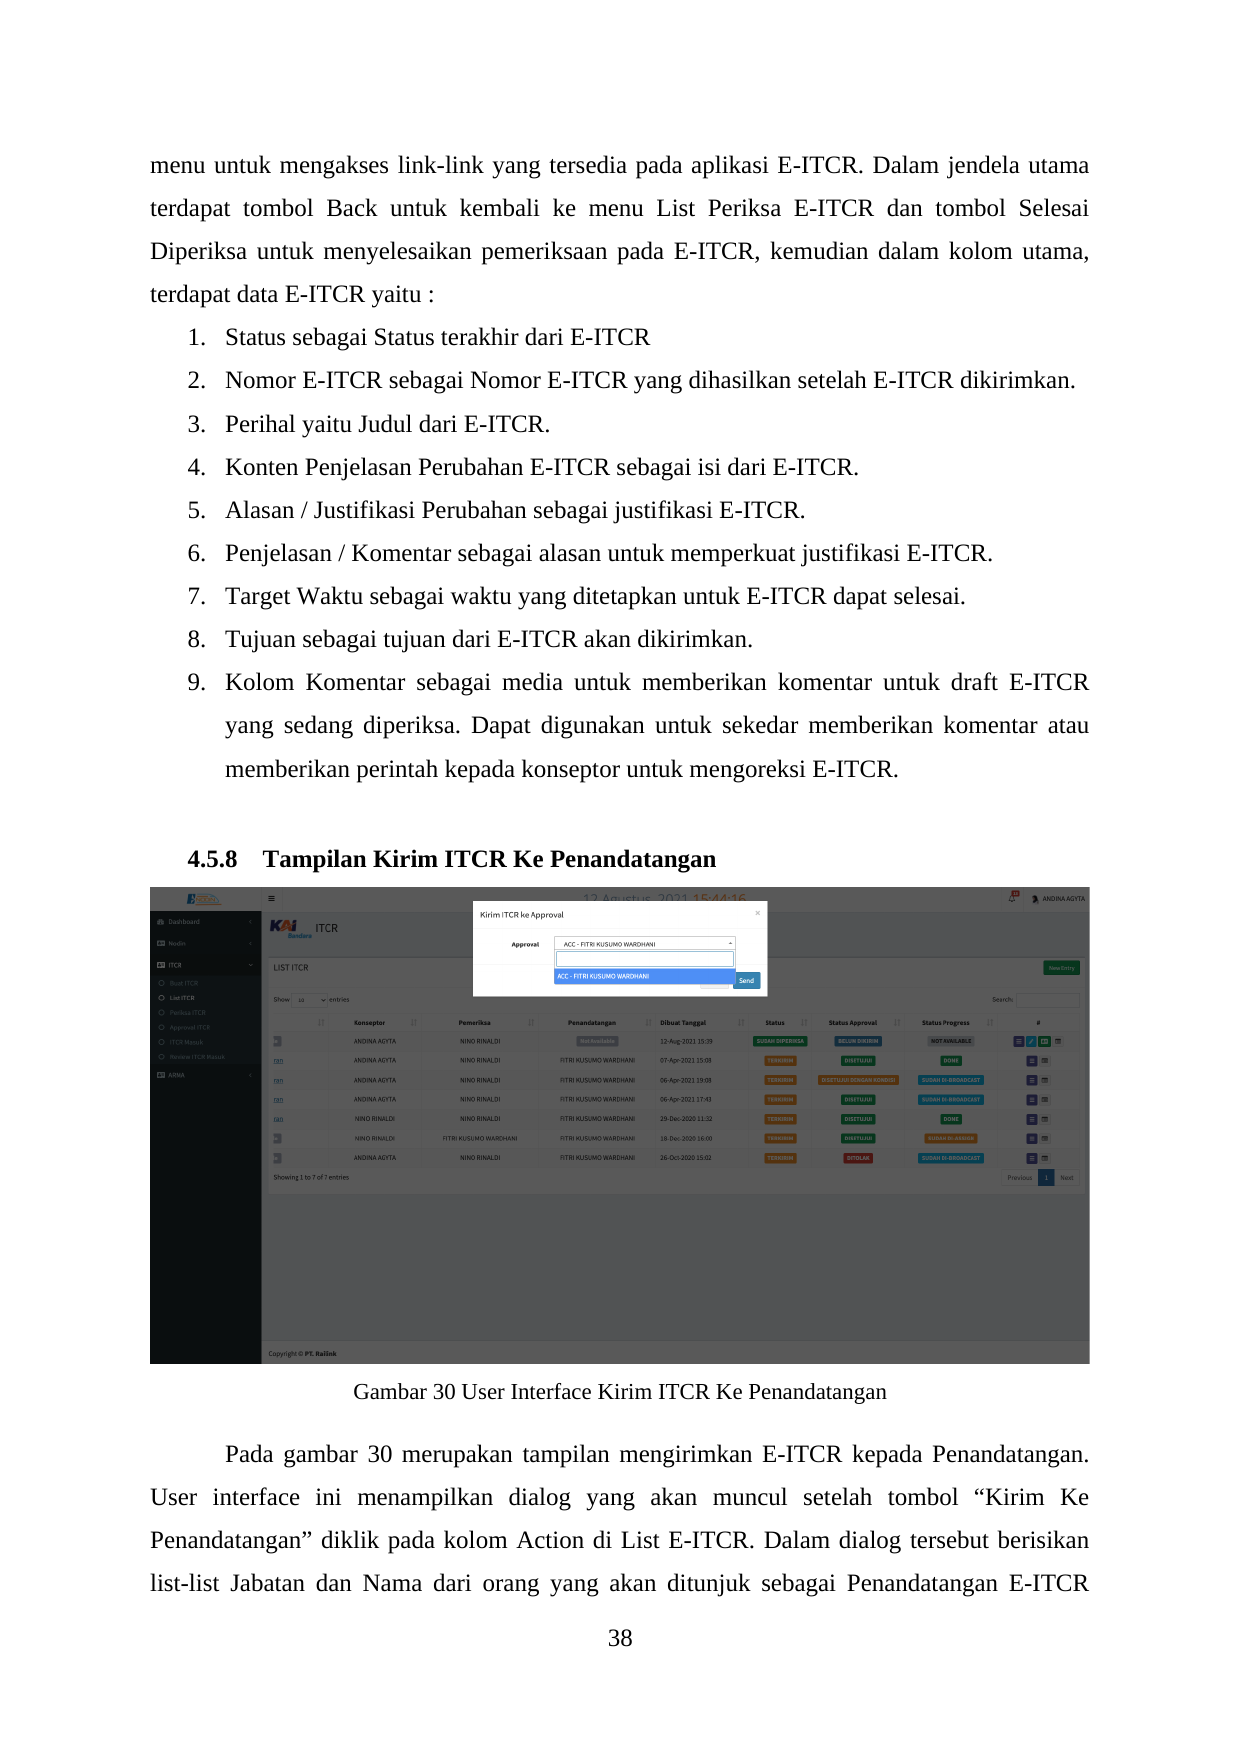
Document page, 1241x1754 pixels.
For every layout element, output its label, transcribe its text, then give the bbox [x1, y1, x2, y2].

list Penjelasan / Komentar sebagai alasan untuk memperkuat justifikasi E-ITCR. [187, 538, 1090, 567]
list Status sebagai Status terakhir dari E-ITCR [187, 322, 1090, 351]
list Tujuan sebagai tujuan dari E-ITCR akan dikirimkan. [187, 624, 1090, 653]
text Gambar 30 User Interface Kirim ITCR Ke Penandatangan [150, 1378, 1090, 1405]
list Konten Penjelasan Perubahan E-ITCR sebagai isi dari E-ITCR. [187, 452, 1090, 481]
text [150, 1439, 1090, 1597]
list Alasan / Justifikasi Perubahan sebagai justifikasi E-ITCR. [187, 495, 1090, 524]
subtitle Tampilan Kirim ITCR Ke Penandatangan [187, 844, 1090, 873]
list Kolom Komentar sebagai media untuk memberikan komentar untuk draft E-ITCR yang sedang diperiksa. Dapat digunakan untuk sekedar memberikan komentar atau memberikan perintah kepada konseptor untuk mengoreksi E-ITCR. [187, 667, 1090, 782]
picture [150, 887, 1090, 1364]
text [150, 150, 1090, 308]
list Nomor E-ITCR sebagai Nomor E-ITCR yang dihasilkan setelah E-ITCR dikirimkan. [187, 366, 1090, 394]
list Target Waktu sebagai waktu yang ditetapkan untuk E-ITCR dapat selesai. [187, 581, 1090, 610]
list Perihal yaitu Judul dari E-ITCR. [187, 409, 1090, 437]
